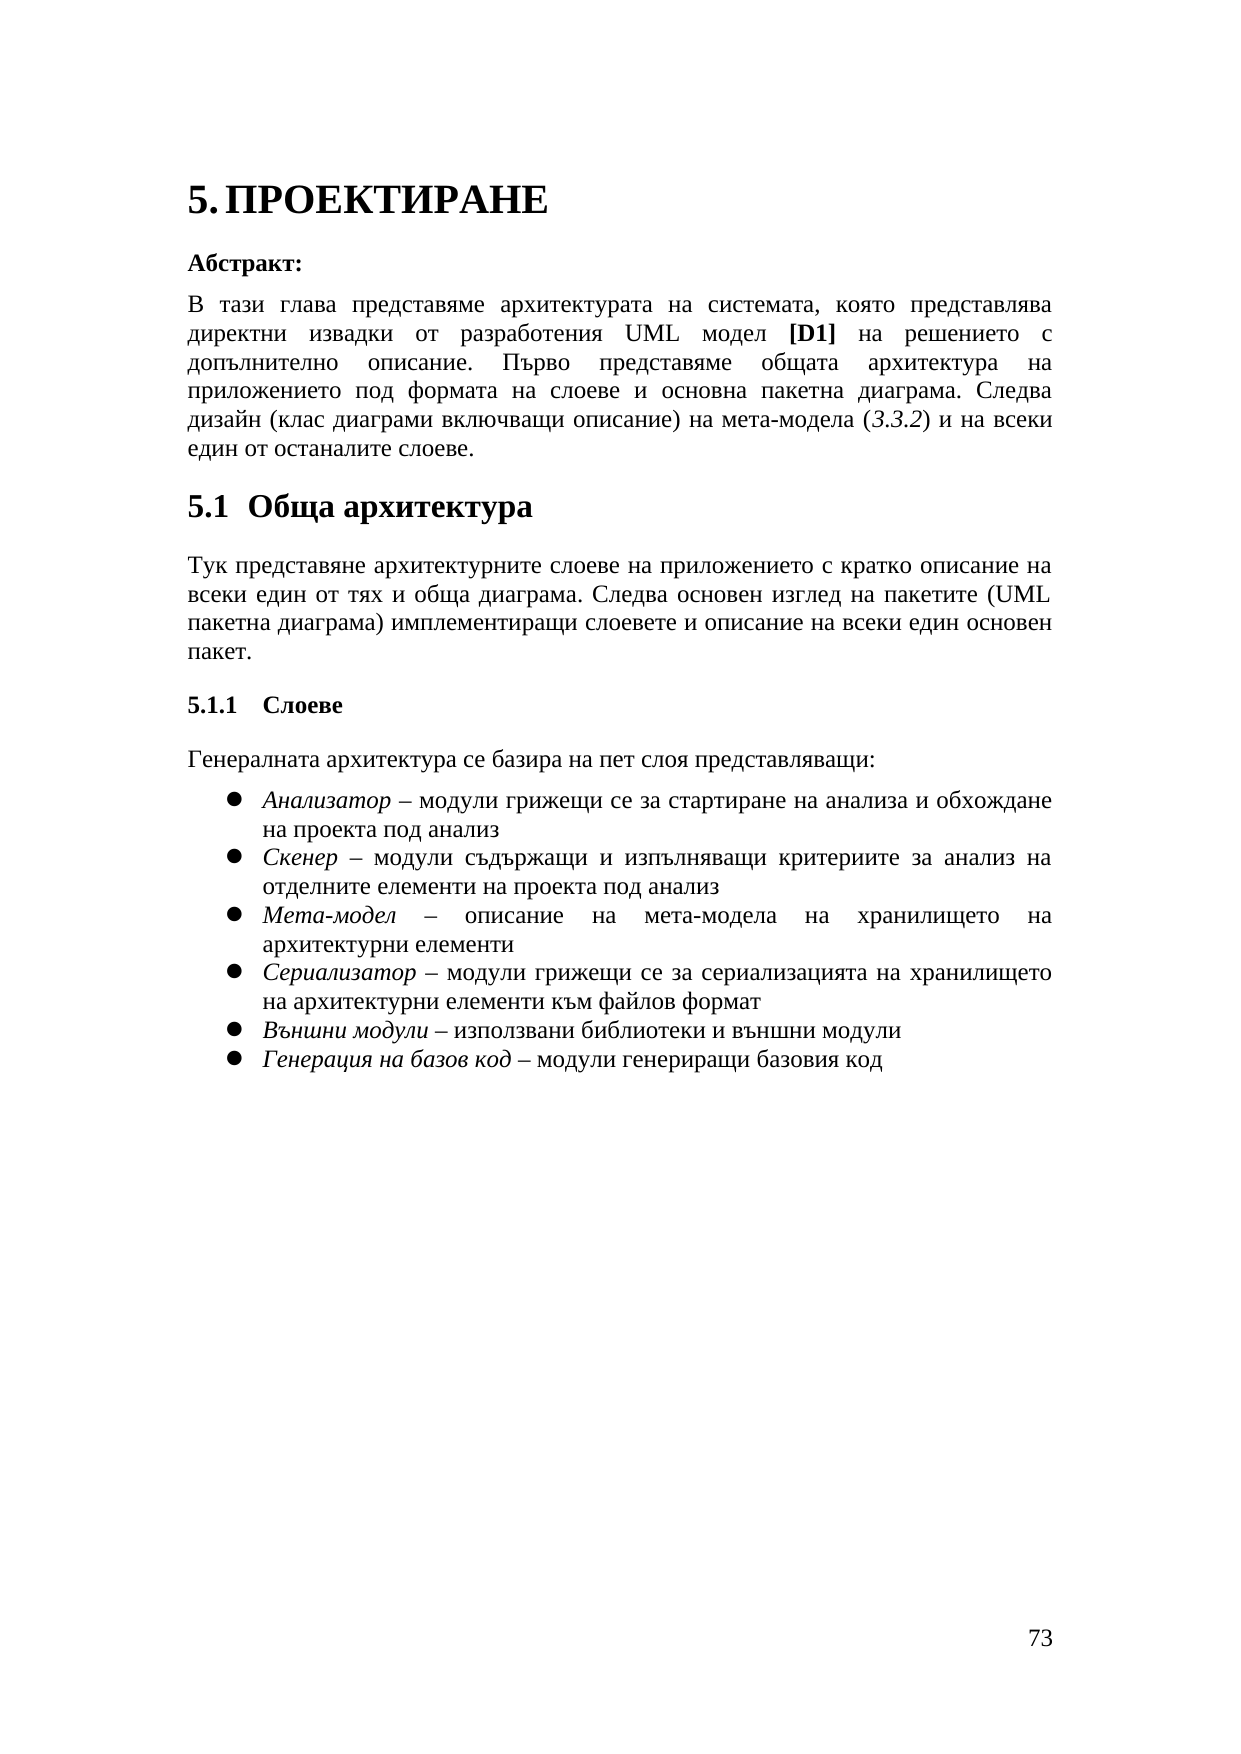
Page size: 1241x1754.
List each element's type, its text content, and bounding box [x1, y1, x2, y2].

text Абстракт: [187, 248, 1053, 277]
subtitle Обща архитектура [187, 487, 1053, 525]
list Анализатор – модули грижещи се за стартиране на анализа и обхождане на проекта под анализ [225, 785, 1053, 842]
text Генералната архитектура се базира на пет слоя представляващи: [187, 744, 1053, 772]
list Скенер – модули съдържащи и изпълняващи критериите за анализ на отделните елементи на проекта под анализ [225, 842, 1053, 900]
list Мета-модел – описание на мета-модела на хранилището на архитектурни елементи [225, 900, 1053, 957]
text Тук представяне архитектурните слоеве на приложението с кратко описание на всеки един от тях и обща диаграма. Следва основен изглед на пакетите (UML пакетна диаграма) имплементиращи слоевете и описание на всеки един основен пакет. [187, 550, 1053, 665]
list Сериализатор – модули грижещи се за сериализацията на хранилището на архитектурни елементи към файлов формат [225, 957, 1053, 1015]
subtitle Проектиране [187, 175, 1053, 223]
subtitle Слоеве [187, 690, 1053, 719]
list Външни модули – използвани библиотеки и външни модули [225, 1015, 1053, 1044]
text В тази глава представяме архитектурата на системата, която представлява директни извадки от разработения UML модел [D1] на решението с допълнително описание. Първо представяме общата архитектура на приложението под формата на слоеве и основна пакетна диаграма. Следва дизайн (клас диаграми включващи описание) на мета-модела (3.3.2) и на всеки един от останалите слоеве. [187, 289, 1053, 462]
list Генерация на базов код – модули генериращи базовия код [225, 1044, 1053, 1072]
